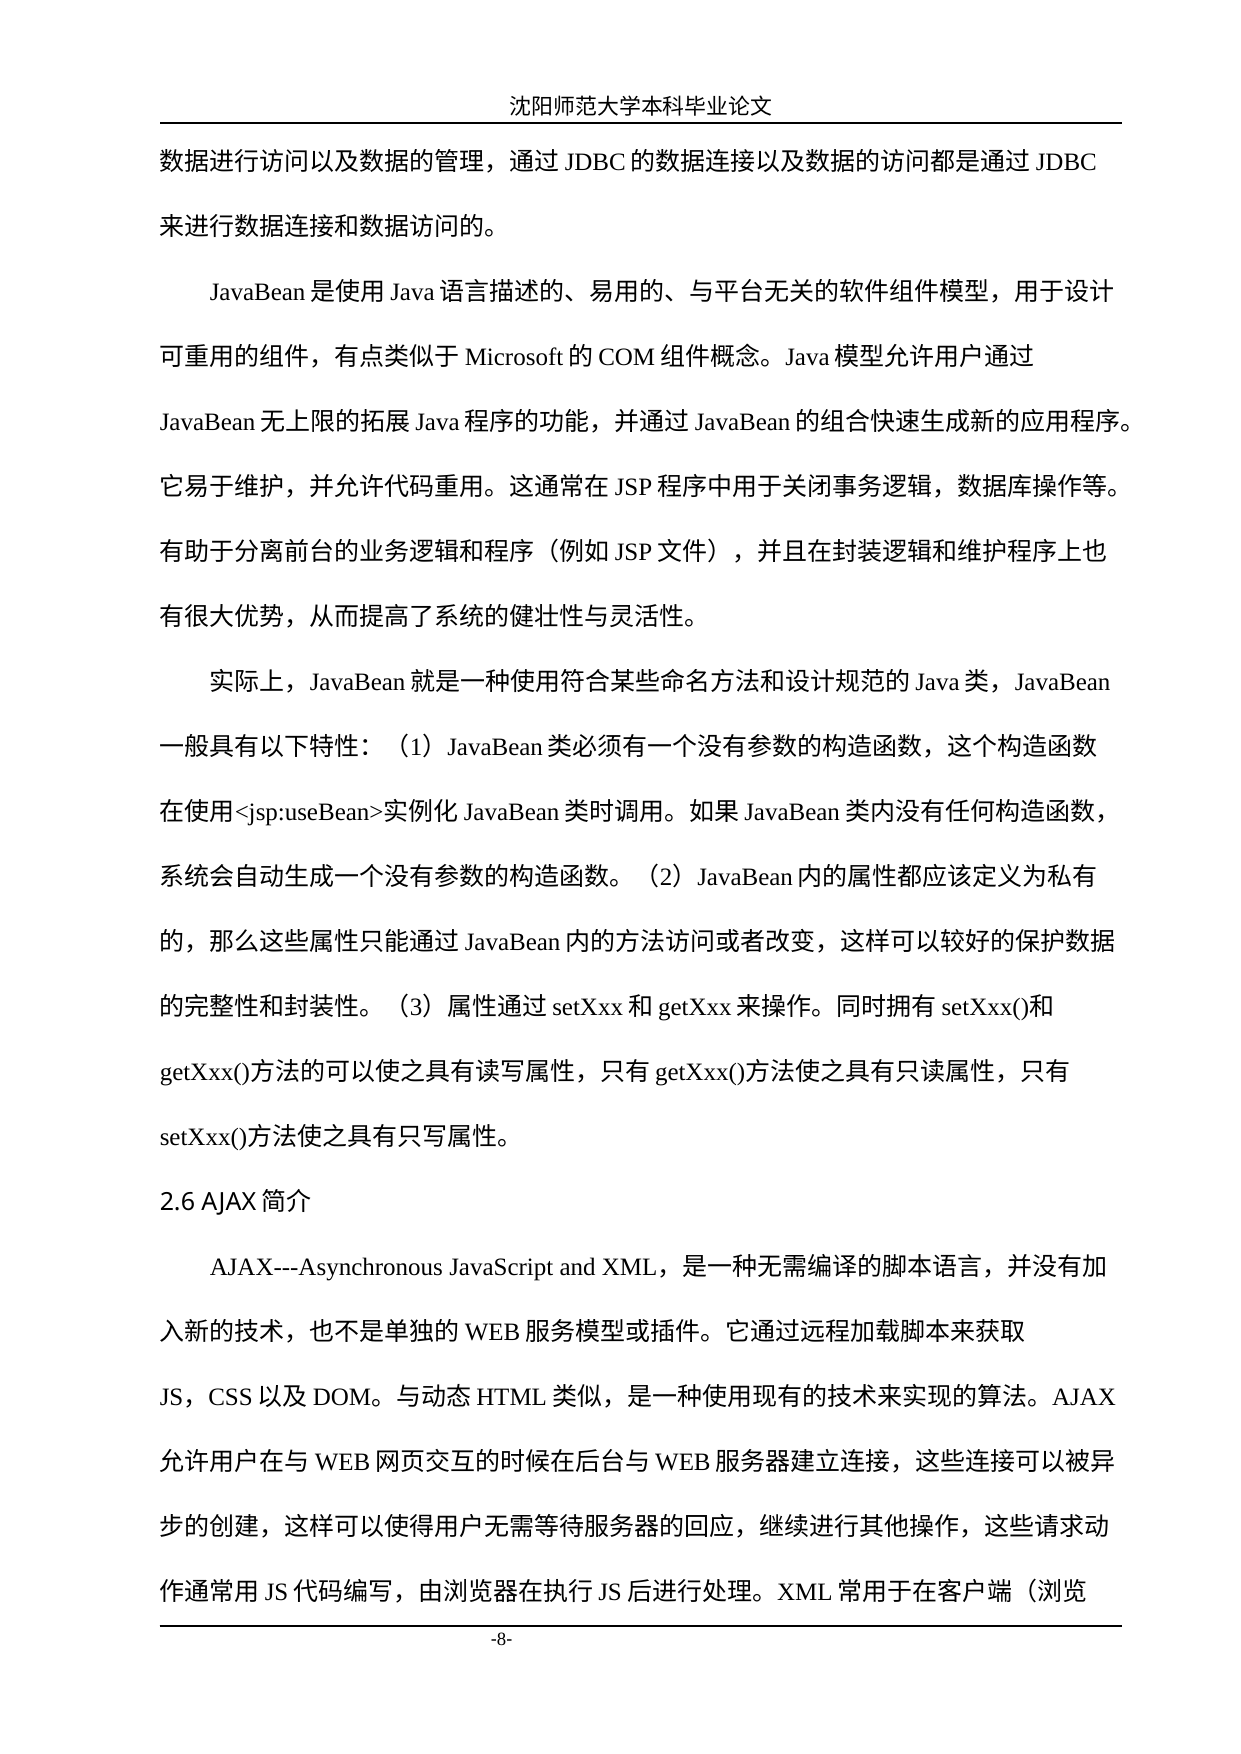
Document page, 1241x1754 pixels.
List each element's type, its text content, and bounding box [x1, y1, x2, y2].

text 实际上，JavaBean就是一种使用符合某些命名方法和设计规范的Java类，JavaBean一般具有以下特性：（1）JavaBean类必须有一个没有参数的构造函数，这个构造函数在使用<jsp:useBean>实例化JavaBean类时调用。如果JavaBean类内没有任何构造函数，系统会自动生成一个没有参数的构造函数。（2）JavaBean内的属性都应该定义为私有的，那么这些属性只能通过JavaBean内的方法访问或者改变，这样可以较好的保护数据的完整性和封装性。（3）属性通过setXxx和getXxx来操作。同时拥有setXxx()和getXxx()方法的可以使之具有读写属性，只有getXxx()方法使之具有只读属性，只有setXxx()方法使之具有只写属性。 [159, 647, 1122, 1167]
text JavaBean是使用Java语言描述的、易用的、与平台无关的软件组件模型，用于设计可重用的组件，有点类似于Microsoft的COM组件概念。Java模型允许用户通过JavaBean无上限的拓展Java程序的功能，并通过JavaBean的组合快速生成新的应用程序。它易于维护，并允许代码重用。这通常在JSP程序中用于关闭事务逻辑，数据库操作等。有助于分离前台的业务逻辑和程序（例如JSP文件），并且在封装逻辑和维护程序上也有很大优势，从而提高了系统的健壮性与灵活性。 [159, 257, 1122, 647]
subtitle 2.6 AJAX简介 [159, 1167, 1122, 1232]
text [159, 1232, 1122, 1622]
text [159, 127, 1122, 257]
